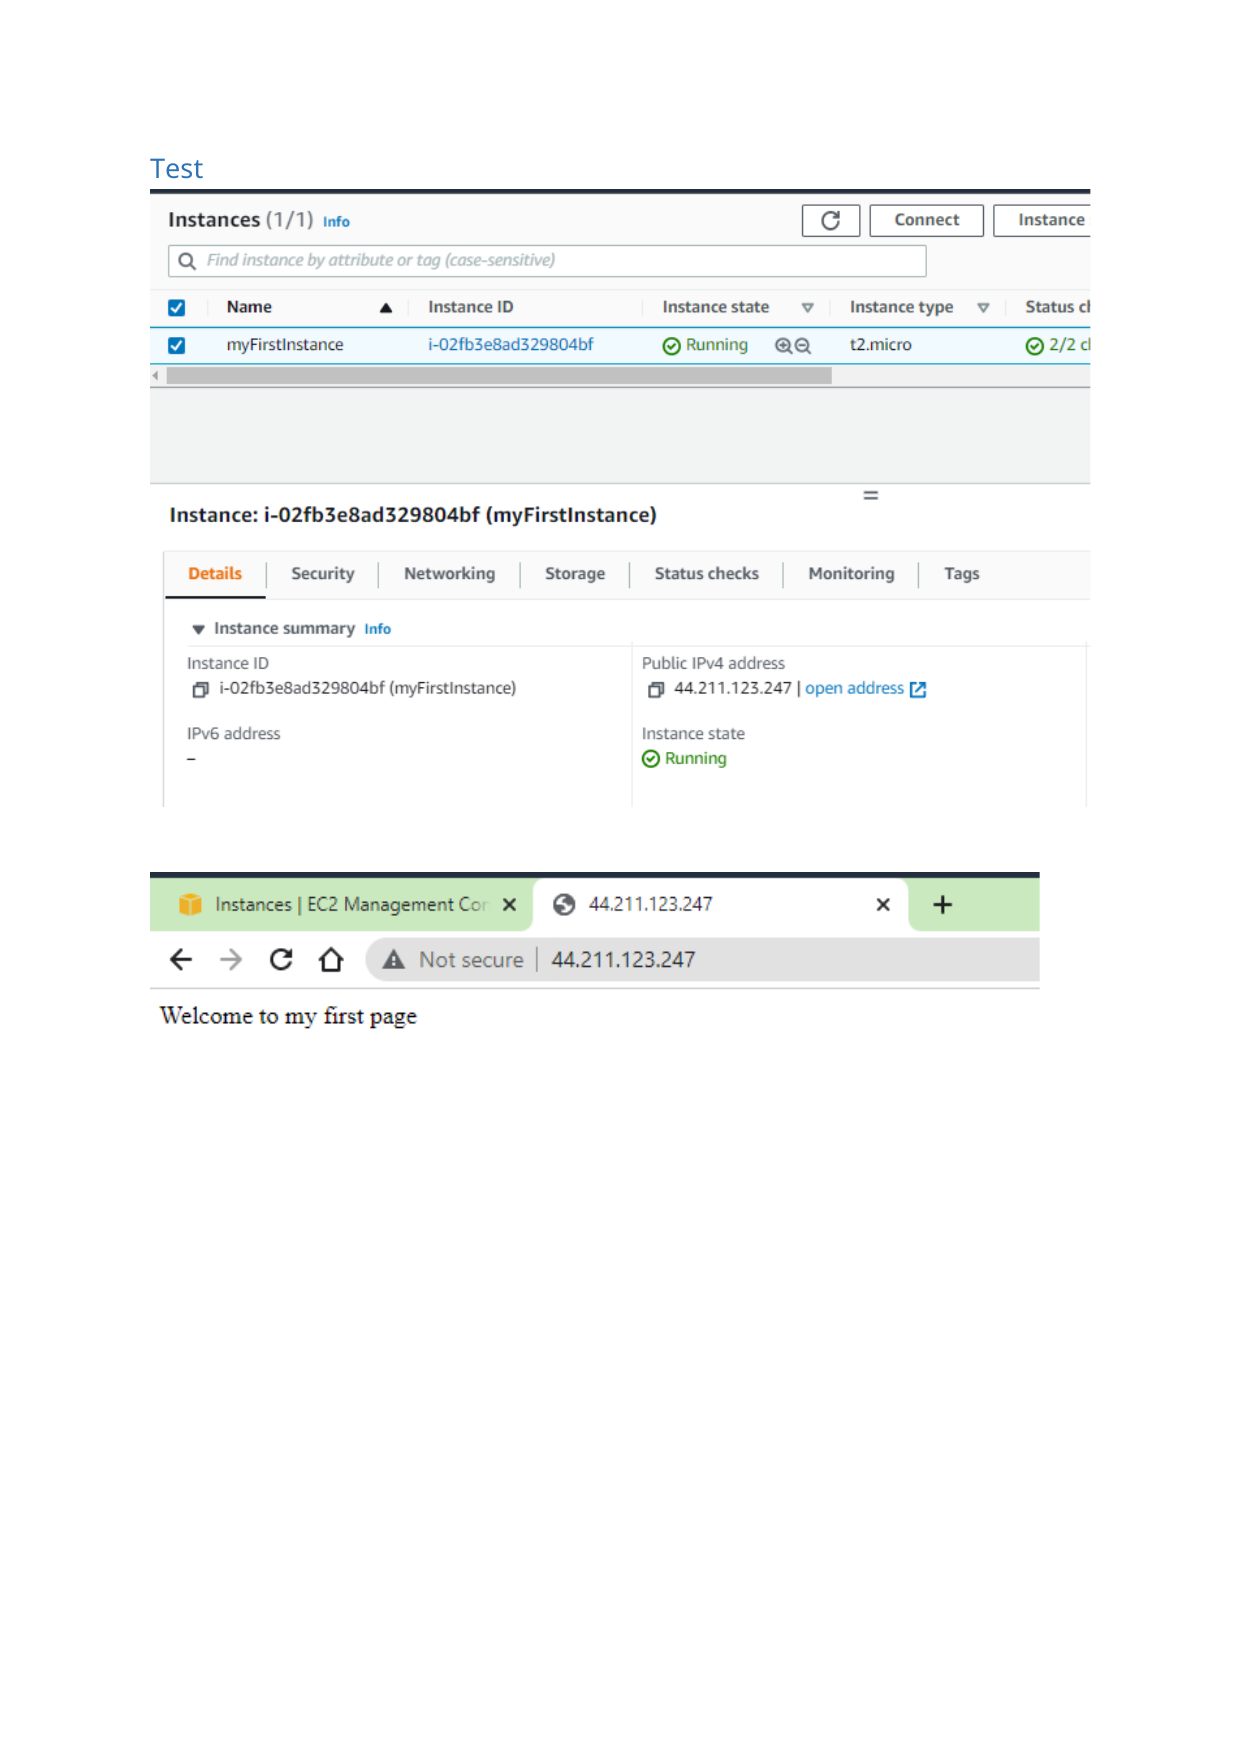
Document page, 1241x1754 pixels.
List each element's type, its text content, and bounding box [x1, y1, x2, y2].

picture [150, 872, 1040, 1401]
subtitle Test [150, 150, 1090, 187]
picture [150, 189, 1091, 326]
picture [150, 329, 1091, 807]
